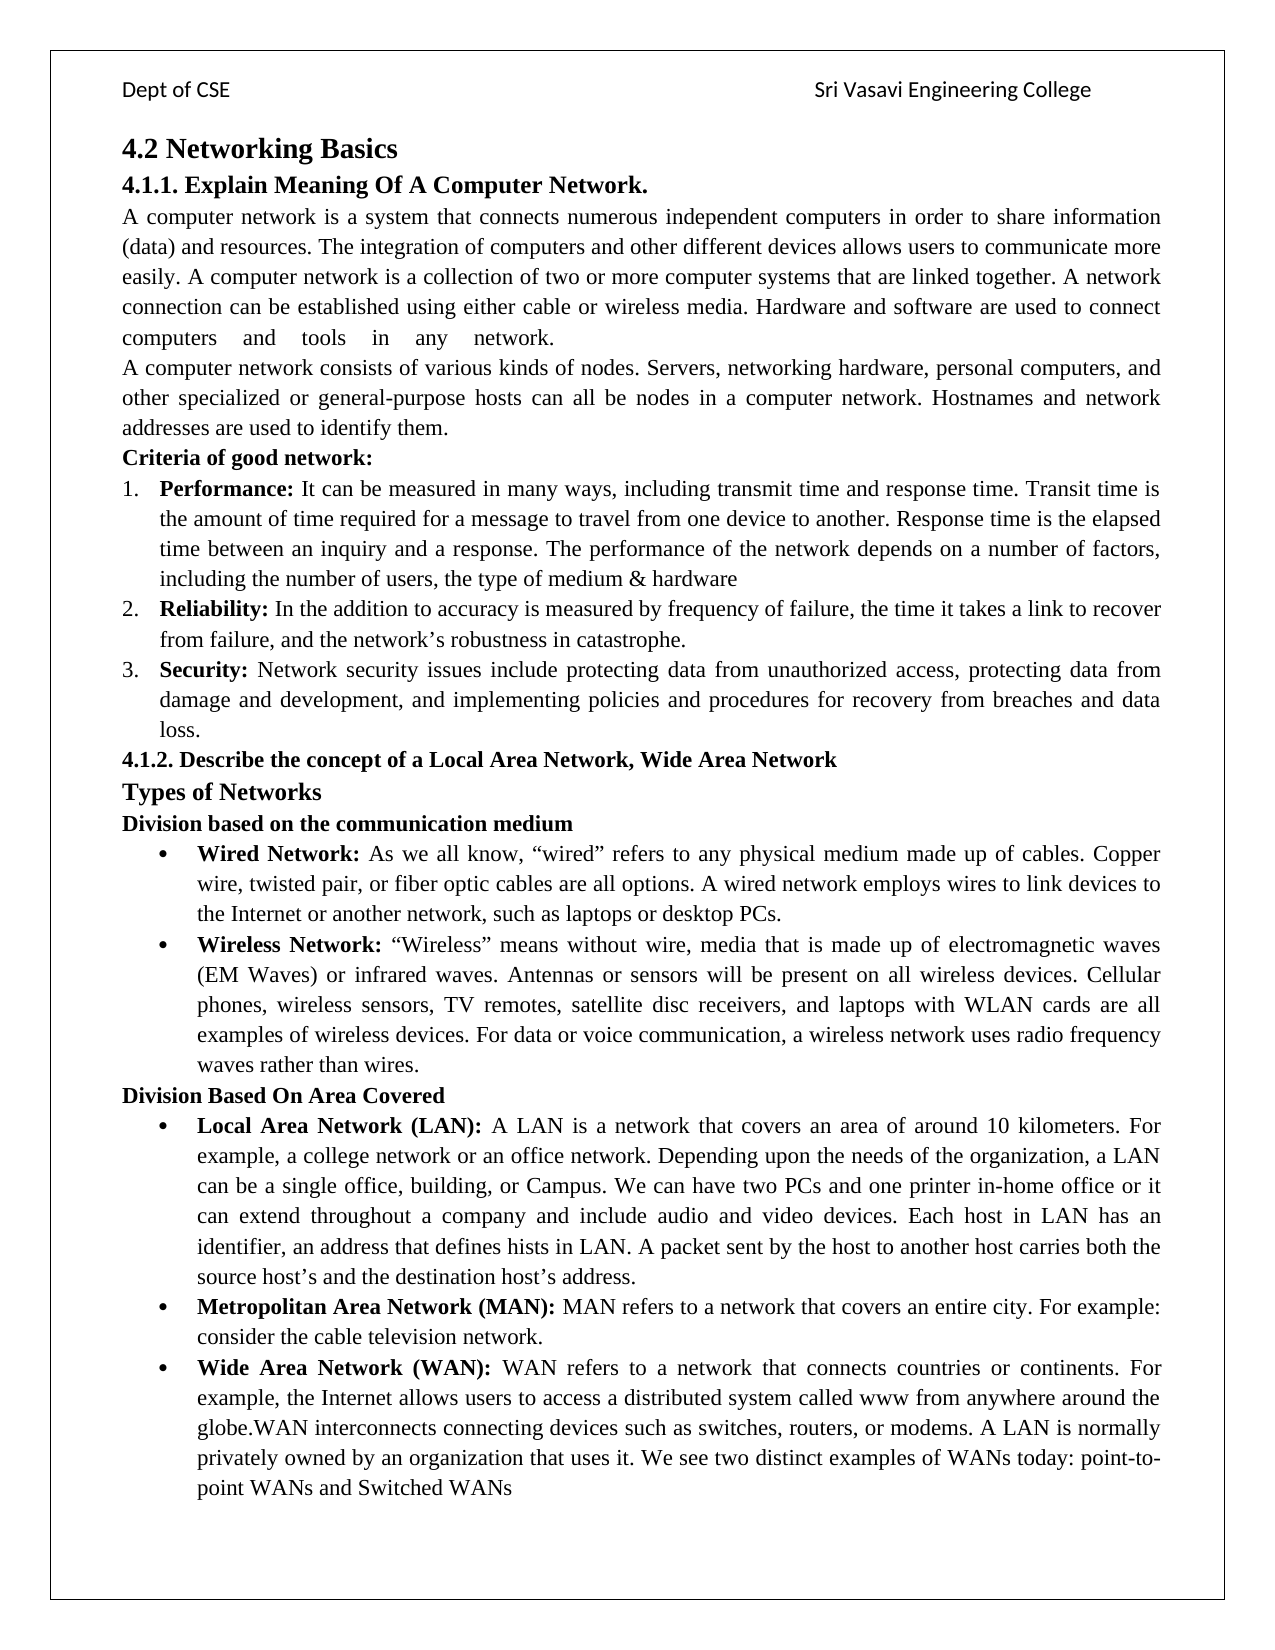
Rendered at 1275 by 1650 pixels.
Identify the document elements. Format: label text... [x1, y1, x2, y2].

list Local Area Network (LAN): A LAN is a network that covers an area of around 10 kilometers. For example, a college network or an office network. Depending upon the needs of the organization, a LAN can be a single office, building, or Campus. We can have two PCs and one printer in-home office or it can extend throughout a company and include audio and video devices. Each host in LAN has an identifier, an address that defines hists in LAN. A packet sent by the host to another host carries both the source host’s and the destination host’s address. [159, 1112, 1162, 1289]
list Wired Network: As we all know, “wired” refers to any physical medium made up of cables. Copper wire, twisted pair, or fiber optic cables are all options. A wired network employs wires to link devices to the Internet or another network, such as laptops or desktop PCs. [159, 840, 1162, 927]
text Division based on the communication medium [122, 810, 1162, 836]
list Wireless Network: “Wireless” means without wire, media that is made up of electromagnetic waves (EM Waves) or infrared waves. Antennas or sensors will be present on all wireless devices. Cellular phones, wireless sensors, TV remotes, satellite disc receivers, and laptops with WLAN cards are all examples of wireless devices. For data or voice communication, a wireless network uses radio frequency waves rather than wires. [159, 931, 1162, 1078]
text 4.1.2. Describe the concept of a Local Area Network, Wide Area Network [122, 747, 1162, 773]
text Criteria of good network: [122, 444, 1162, 471]
text Types of Networks [122, 777, 1162, 806]
list Wide Area Network (WAN): WAN refers to a network that connects countries or continents. For example, the Internet allows users to access a distributed system called www from anywhere around the globe.WAN interconnects connecting devices such as switches, routers, or modems. A LAN is normally privately owned by an organization that uses it. We see two distinct examples of WANs today: point-to-point WANs and Switched WANs [159, 1353, 1162, 1501]
list Reliability: In the addition to accuracy is measured by frequency of failure, the time it takes a link to recover from failure, and the network’s robustness in catastrophe. [122, 596, 1162, 652]
list Metropolitan Area Network (MAN): MAN refers to a network that covers an entire city. For example: consider the cable television network. [159, 1293, 1162, 1350]
text 4.2 Networking Basics [122, 131, 1162, 165]
text A computer network is a system that connects numerous independent computers in order to share information (data) and resources. The integration of computers and other different devices allows users to communicate more easily. A computer network is a collection of two or more computer systems that are linked together. A network connection can be established using either cable or wireless media. Hardware and software are used to connect computers and tools in any network. A computer network consists of various kinds of nodes. Servers, networking hardware, personal computers, and other specialized or general-purpose hosts can all be nodes in a computer network. Hostnames and network addresses are used to identify them. [122, 203, 1162, 441]
list Performance: It can be measured in many ways, including transmit time and response time. Transit time is the amount of time required for a message to travel from one device to another. Response time is the elapsed time between an inquiry and a response. The performance of the network depends on a number of factors, including the number of users, the type of medium & hardware [122, 475, 1162, 592]
list Security: Network security issues include protecting data from unauthorized access, protecting data from damage and development, and implementing policies and procedures for recovery from breaches and data loss. [122, 656, 1162, 743]
text Division Based On Area Covered [122, 1082, 1162, 1108]
text 4.1.1. Explain Meaning Of A Computer Network. [122, 170, 1162, 198]
